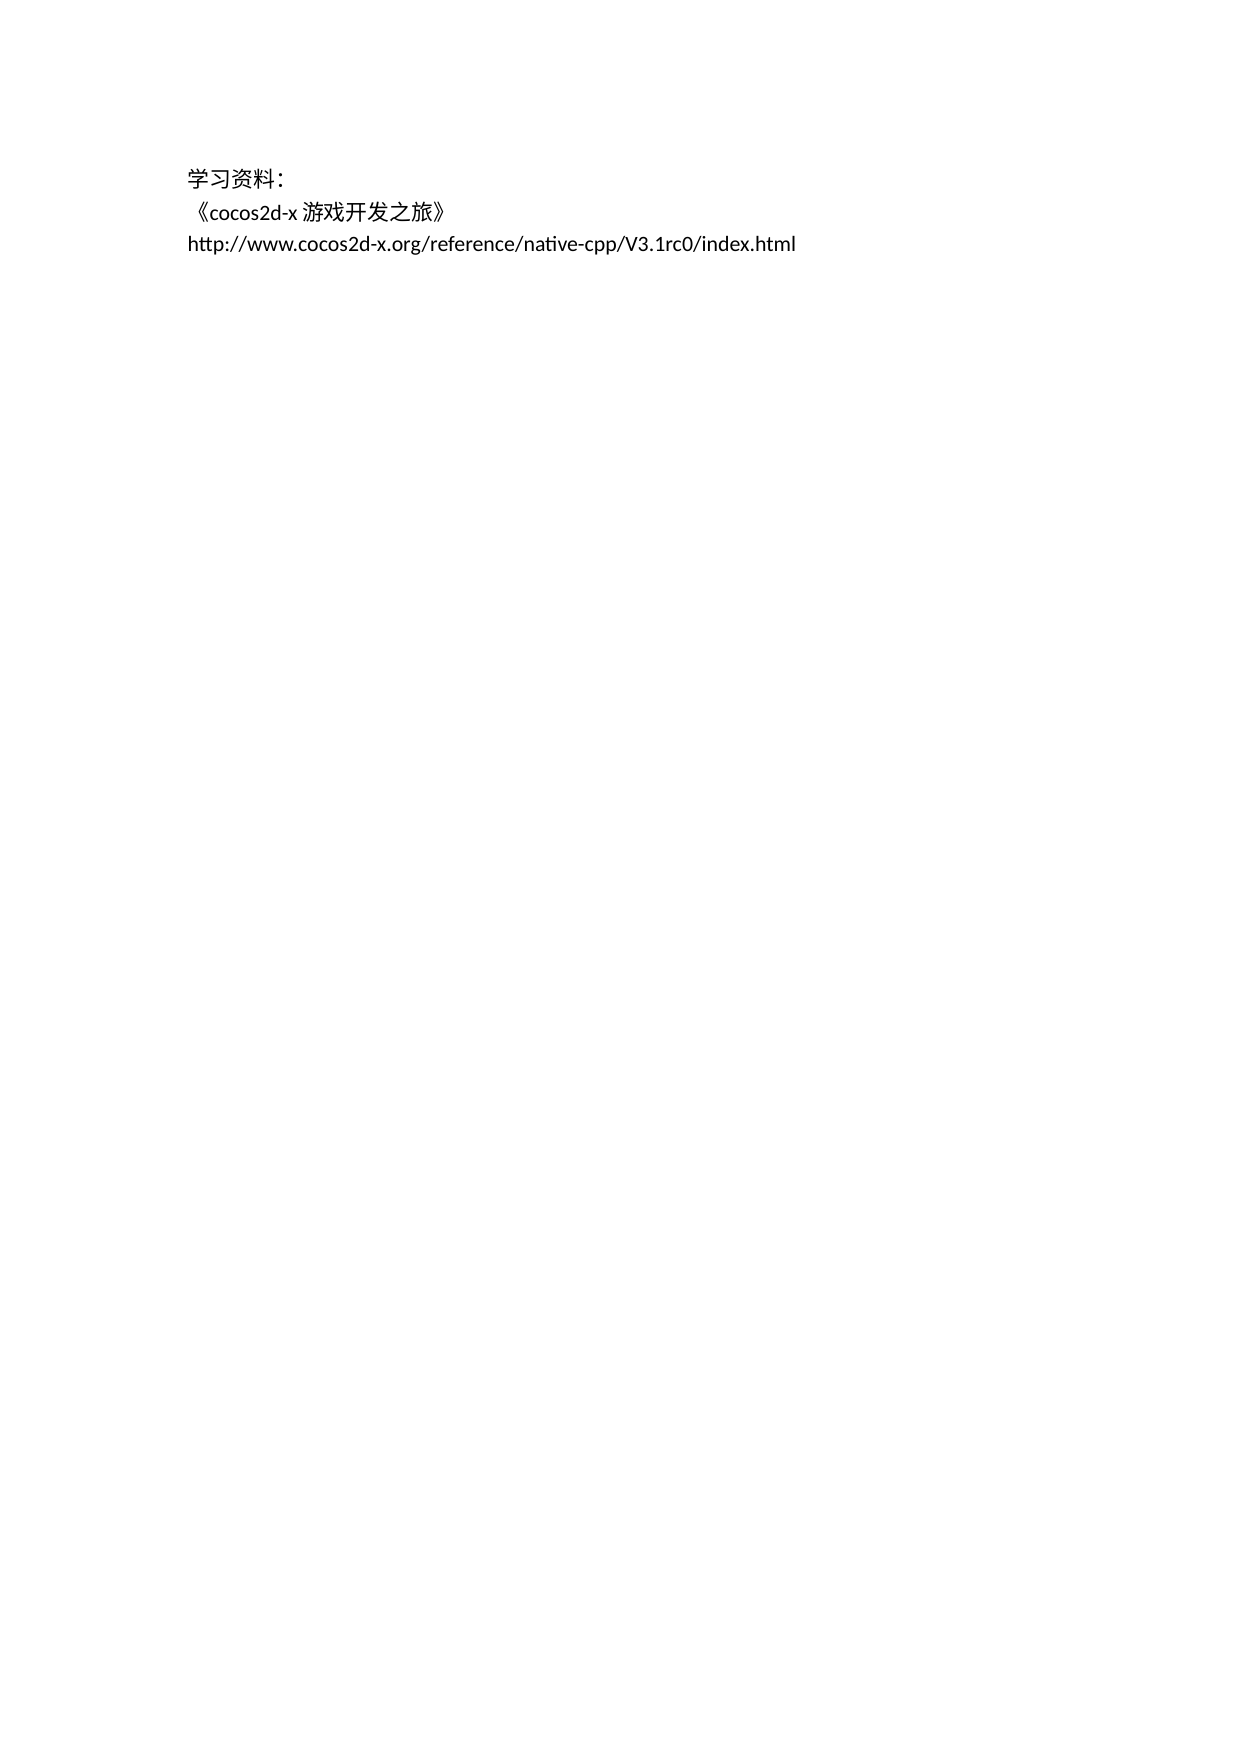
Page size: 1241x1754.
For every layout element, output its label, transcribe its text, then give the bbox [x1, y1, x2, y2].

text http://www.cocos2d-x.org/reference/native-cpp/V3.1rc0/index.html [187, 227, 1053, 259]
text 《cocos2d-x游戏开发之旅》 [187, 194, 1053, 227]
text 学习资料： [187, 162, 1053, 194]
